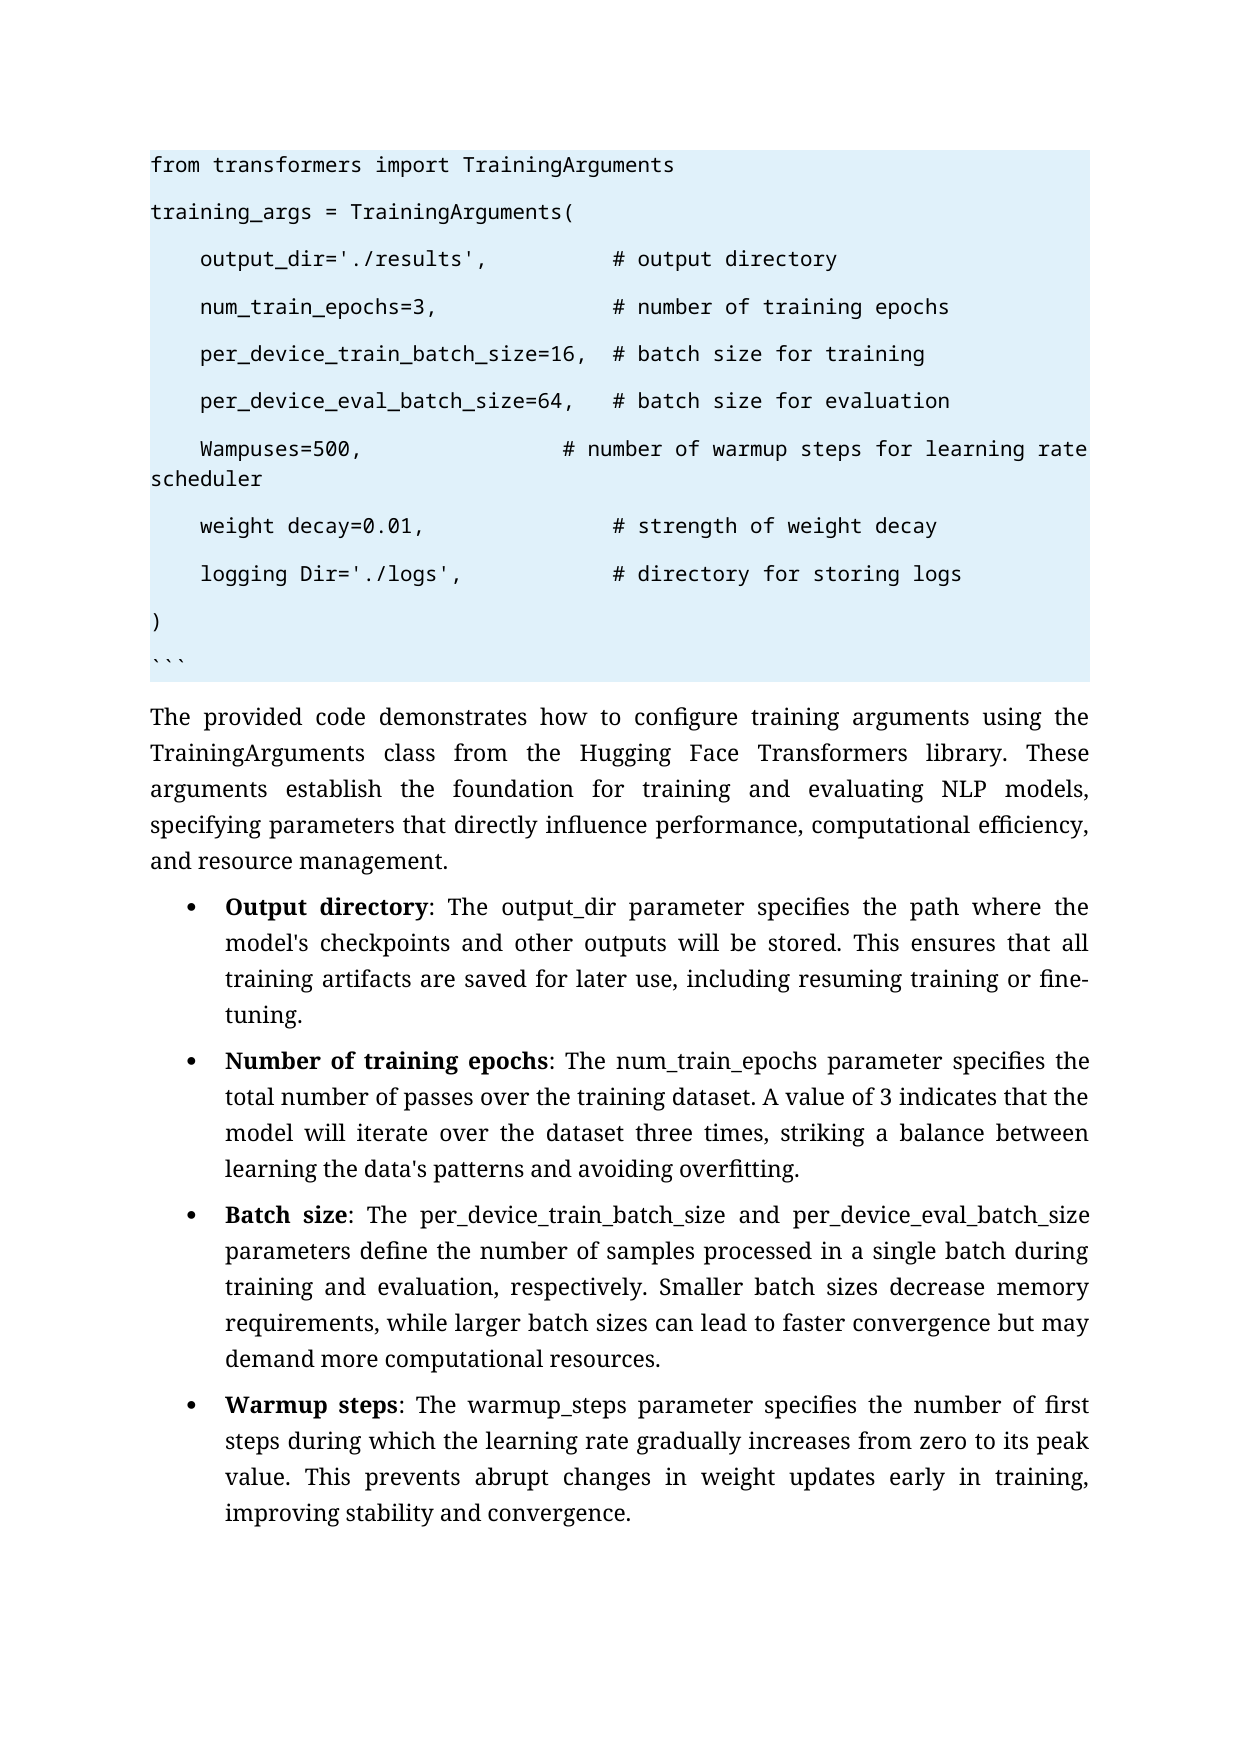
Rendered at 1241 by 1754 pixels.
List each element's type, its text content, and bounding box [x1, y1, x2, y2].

text num_train_epochs=3, # number of training epochs [150, 292, 1090, 320]
text weight decay=0.01, # strength of weight decay [150, 512, 1090, 540]
text training_args = TrainingArguments( [150, 197, 1090, 226]
list Number of training epochs: The num_train_epochs parameter specifies the total number of passes over the training dataset. A value of 3 indicates that the model will iterate over the dataset three times, striking a balance between learning the data's patterns and avoiding overfitting. [187, 1045, 1090, 1184]
text per_device_eval_batch_size=64, # batch size for evaluation [150, 386, 1090, 415]
text per_device_train_batch_size=16, # batch size for training [150, 339, 1090, 368]
text output_dir='./results', # output directory [150, 244, 1090, 273]
list Output directory: The output_dir parameter specifies the path where the model's checkpoints and other outputs will be stored. This ensures that all training artifacts are saved for later use, including resuming training or fine-tuning. [187, 891, 1090, 1030]
text Wampuses=500, # number of warmup steps for learning rate scheduler [150, 434, 1090, 493]
text ``` [150, 653, 1090, 682]
text ) [150, 606, 1090, 635]
text from transformers import TrainingArguments [150, 150, 1090, 178]
list Warmup steps: The warmup_steps parameter specifies the number of first steps during which the learning rate gradually increases from zero to its peak value. This prevents abrupt changes in weight updates early in training, improving stability and convergence. [187, 1389, 1090, 1528]
text The provided code demonstrates how to configure training arguments using the TrainingArguments class from the Hugging Face Transformers library. These arguments establish the foundation for training and evaluating NLP models, specifying parameters that directly influence performance, computational efficiency, and resource management. [150, 701, 1090, 876]
list Batch size: The per_device_train_batch_size and per_device_eval_batch_size parameters define the number of samples processed in a single batch during training and evaluation, respectively. Smaller batch sizes decrease memory requirements, while larger batch sizes can lead to faster convergence but may demand more computational resources. [187, 1199, 1090, 1374]
text logging Dir='./logs', # directory for storing logs [150, 559, 1090, 587]
